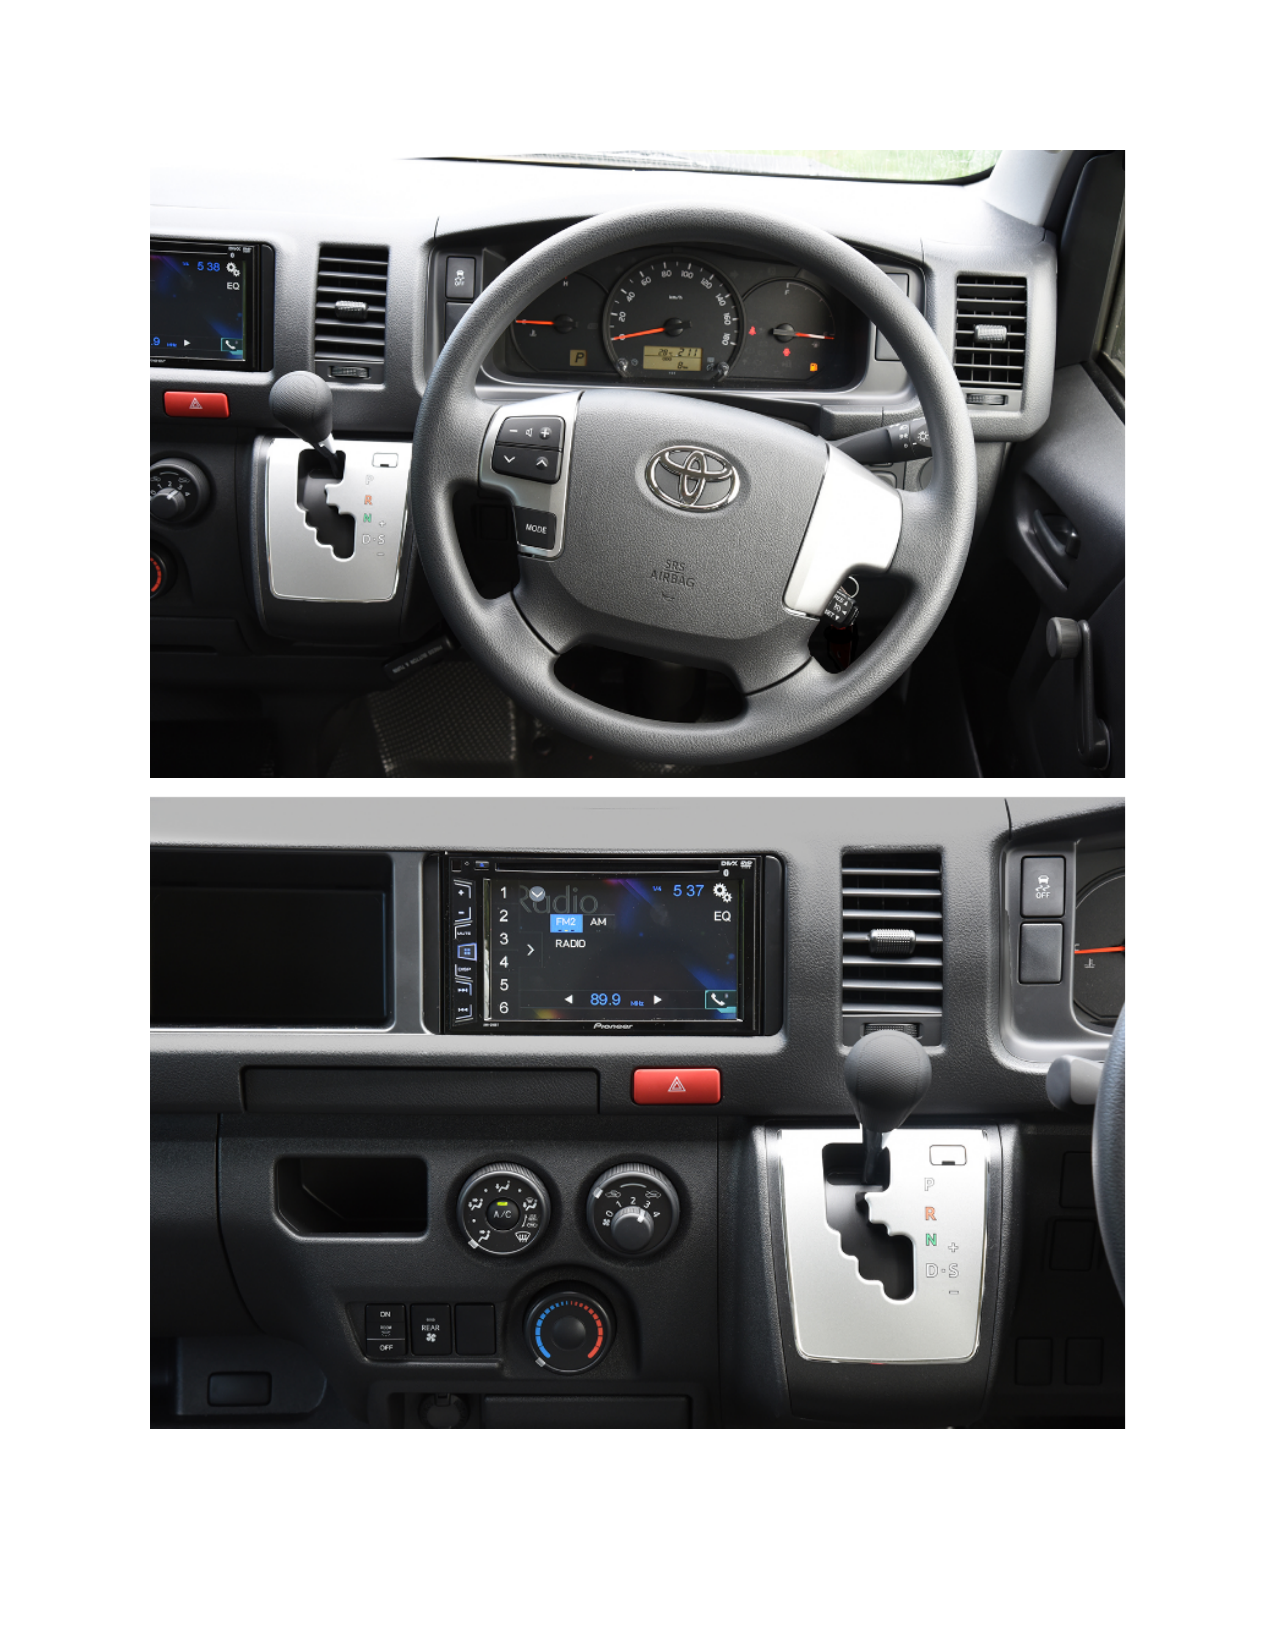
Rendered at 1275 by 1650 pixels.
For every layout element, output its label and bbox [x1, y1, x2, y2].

picture [150, 150, 1125, 778]
picture [150, 796, 1125, 1429]
